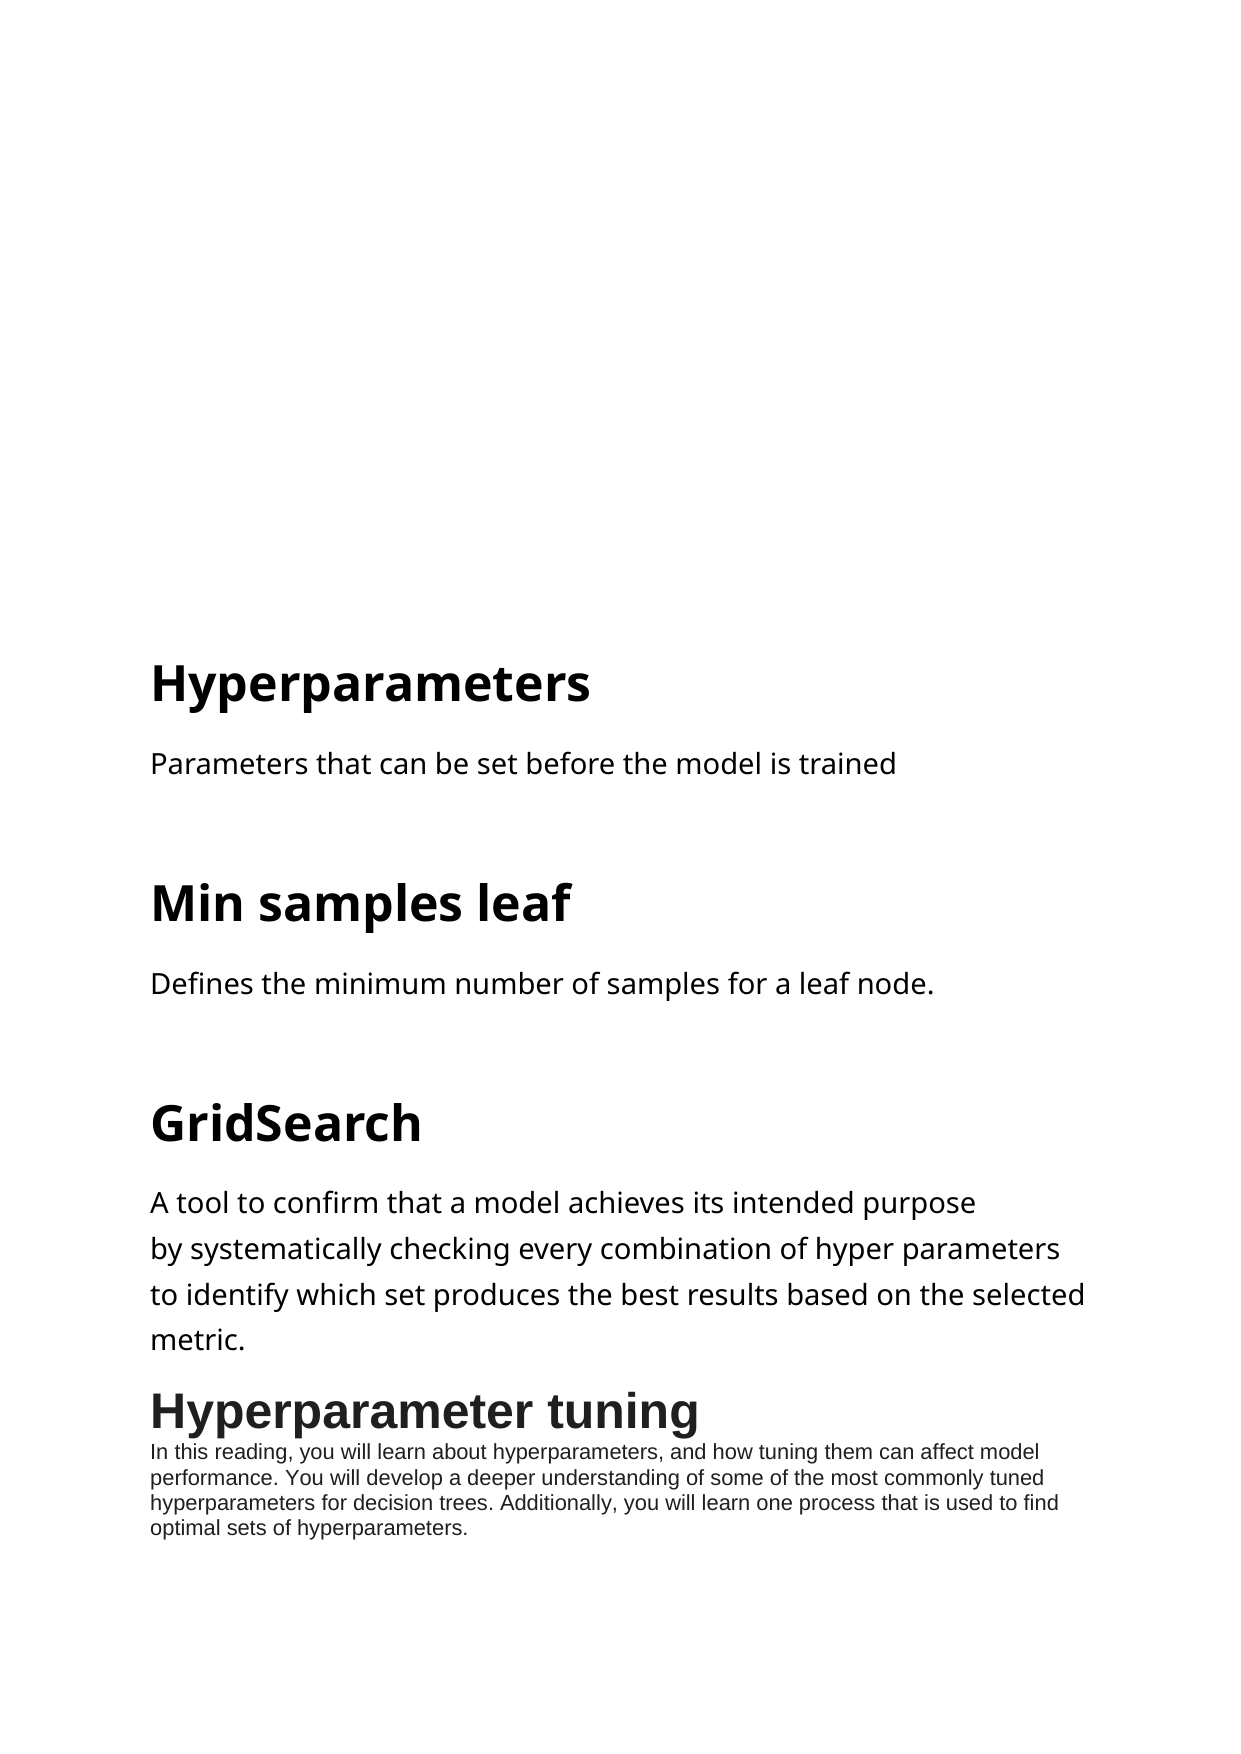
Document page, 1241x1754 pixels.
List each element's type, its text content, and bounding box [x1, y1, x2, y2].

text A tool to confirm that a model achieves its intended purpose by systematically checking every combination of hyper parameters to identify which set produces the best results based on the selected metric. [150, 1182, 1090, 1359]
text Defines the minimum number of samples for a leaf node. [150, 963, 1090, 1003]
text Min samples leaf [150, 868, 1090, 936]
text Hyperparameter tuning [150, 1382, 1090, 1439]
text Parameters that can be set before the model is trained [150, 743, 1090, 783]
text Hyperparameters [150, 648, 1090, 716]
text In this reading, you will learn about hyperparameters, and how tuning them can affect model performance. You will develop a deeper understanding of some of the most commonly tuned hyperparameters for decision trees. Additionally, you will learn one process that is used to find optimal sets of hyperparameters. [150, 1439, 1090, 1540]
text GridSearch [150, 1087, 1090, 1156]
